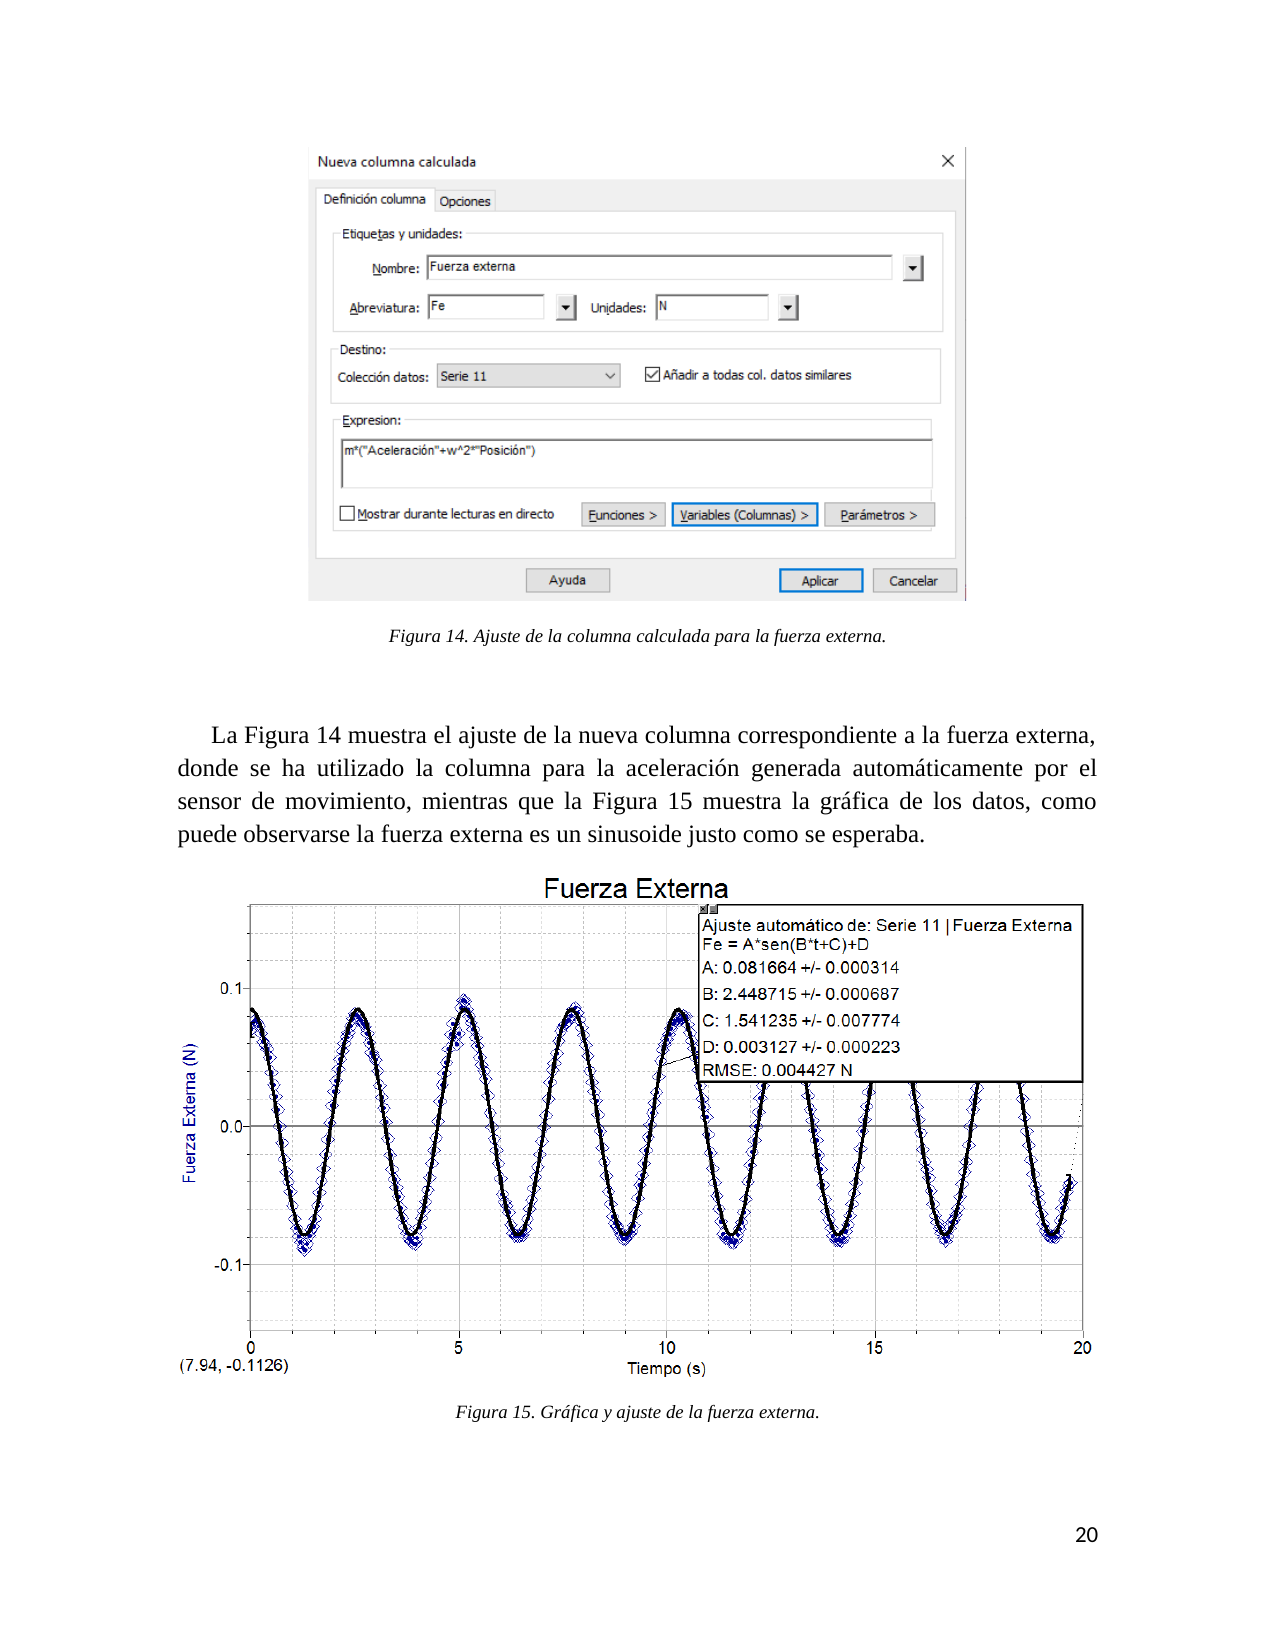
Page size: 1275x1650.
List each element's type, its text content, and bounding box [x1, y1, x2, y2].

text Figura 15. Gráfica y ajuste de la fuerza externa. [177, 1401, 1098, 1423]
text Figura 14. Ajuste de la columna calculada para la fuerza externa. [177, 625, 1098, 647]
picture [308, 147, 967, 601]
picture [177, 873, 1098, 1377]
text La Figura 14 muestra el ajuste de la nueva columna correspondiente a la fuerza externa, donde se ha utilizado la columna para la aceleración generada automáticamente por el sensor de movimiento, mientras que la Figura 15 muestra la gráfica de los datos, como puede observarse la fuerza externa es un sinusoide justo como se esperaba. [177, 720, 1098, 848]
